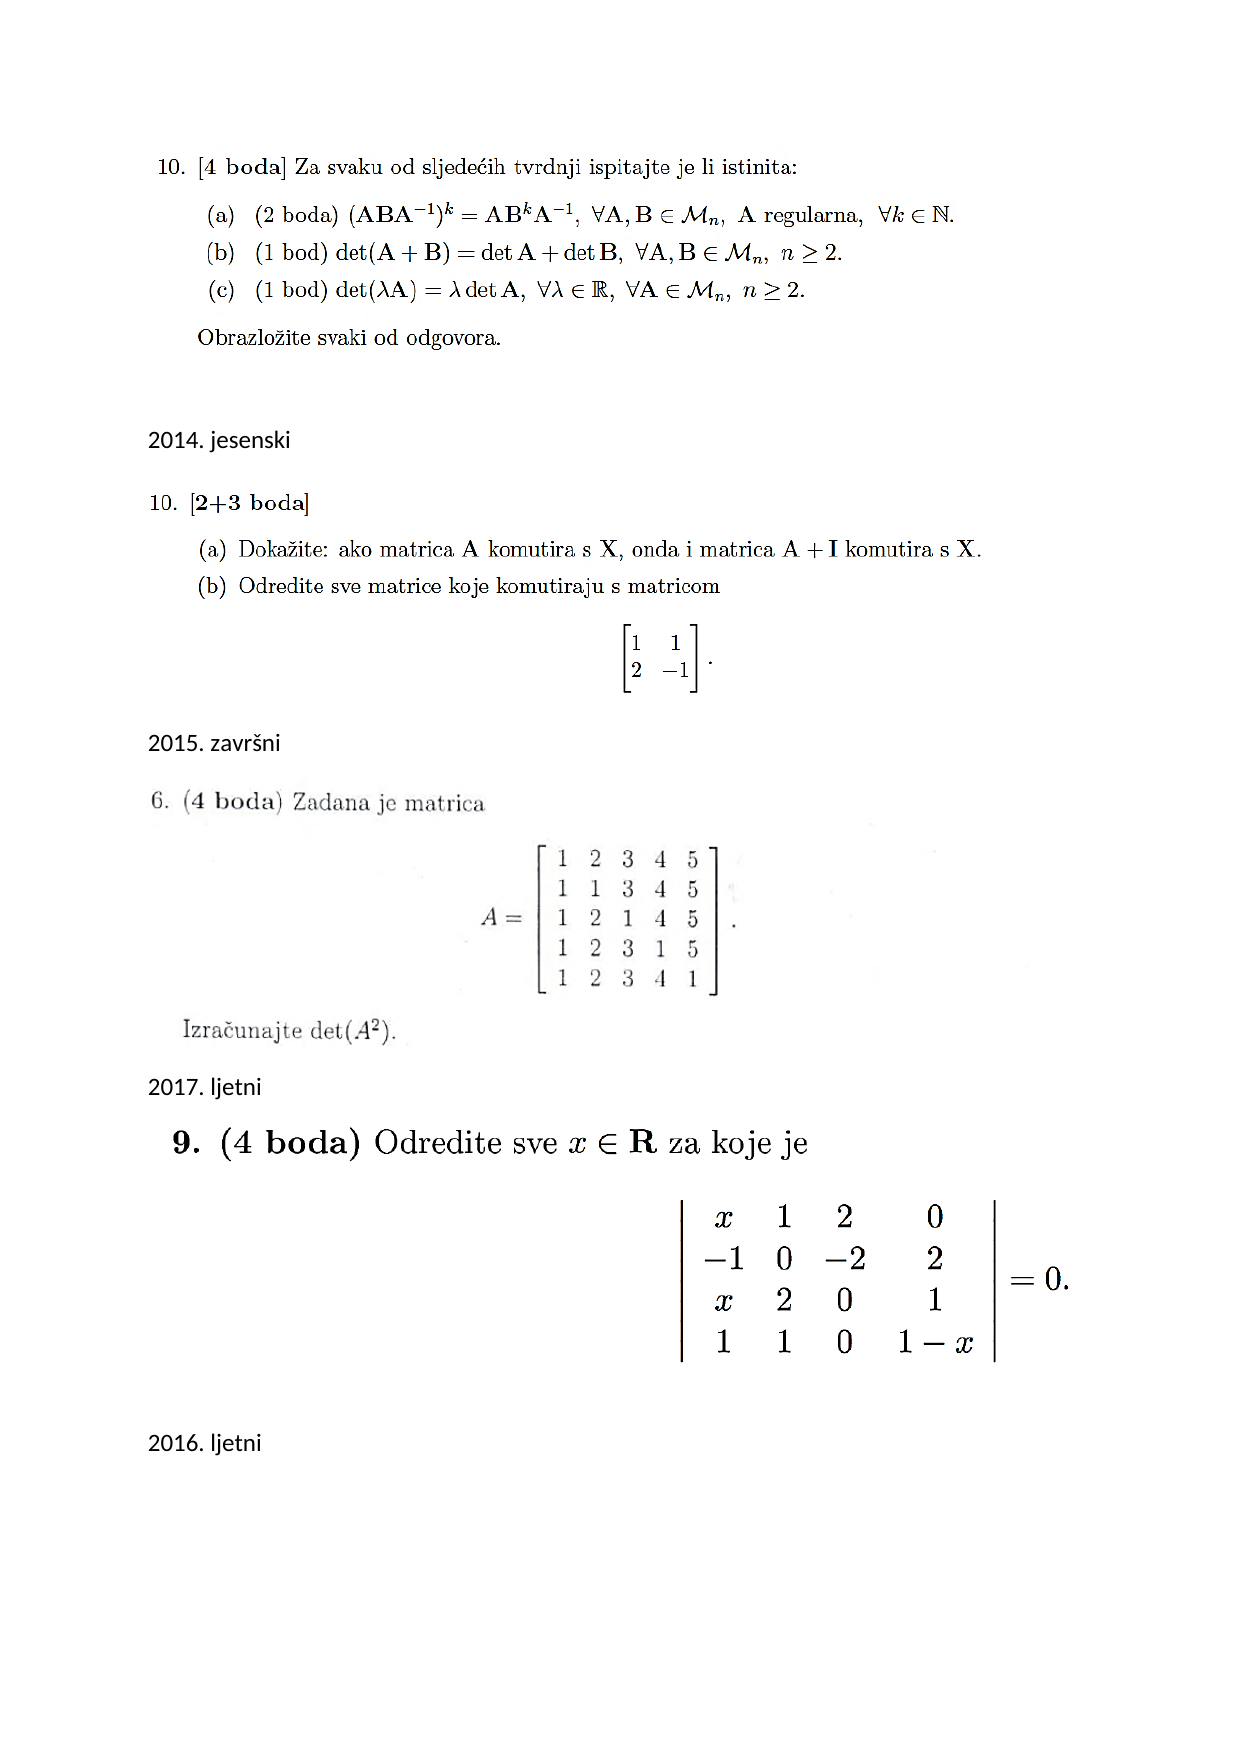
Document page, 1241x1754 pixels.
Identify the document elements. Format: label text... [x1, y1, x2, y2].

picture [147, 473, 1093, 707]
text 2014. jesenski [148, 424, 1093, 454]
text 2017. ljetni [148, 1071, 1093, 1101]
picture [147, 1120, 1093, 1408]
picture [147, 147, 1093, 356]
text 2016. ljetni [148, 1427, 1093, 1457]
picture [147, 776, 1035, 1052]
text 2015. završni [148, 727, 1093, 757]
